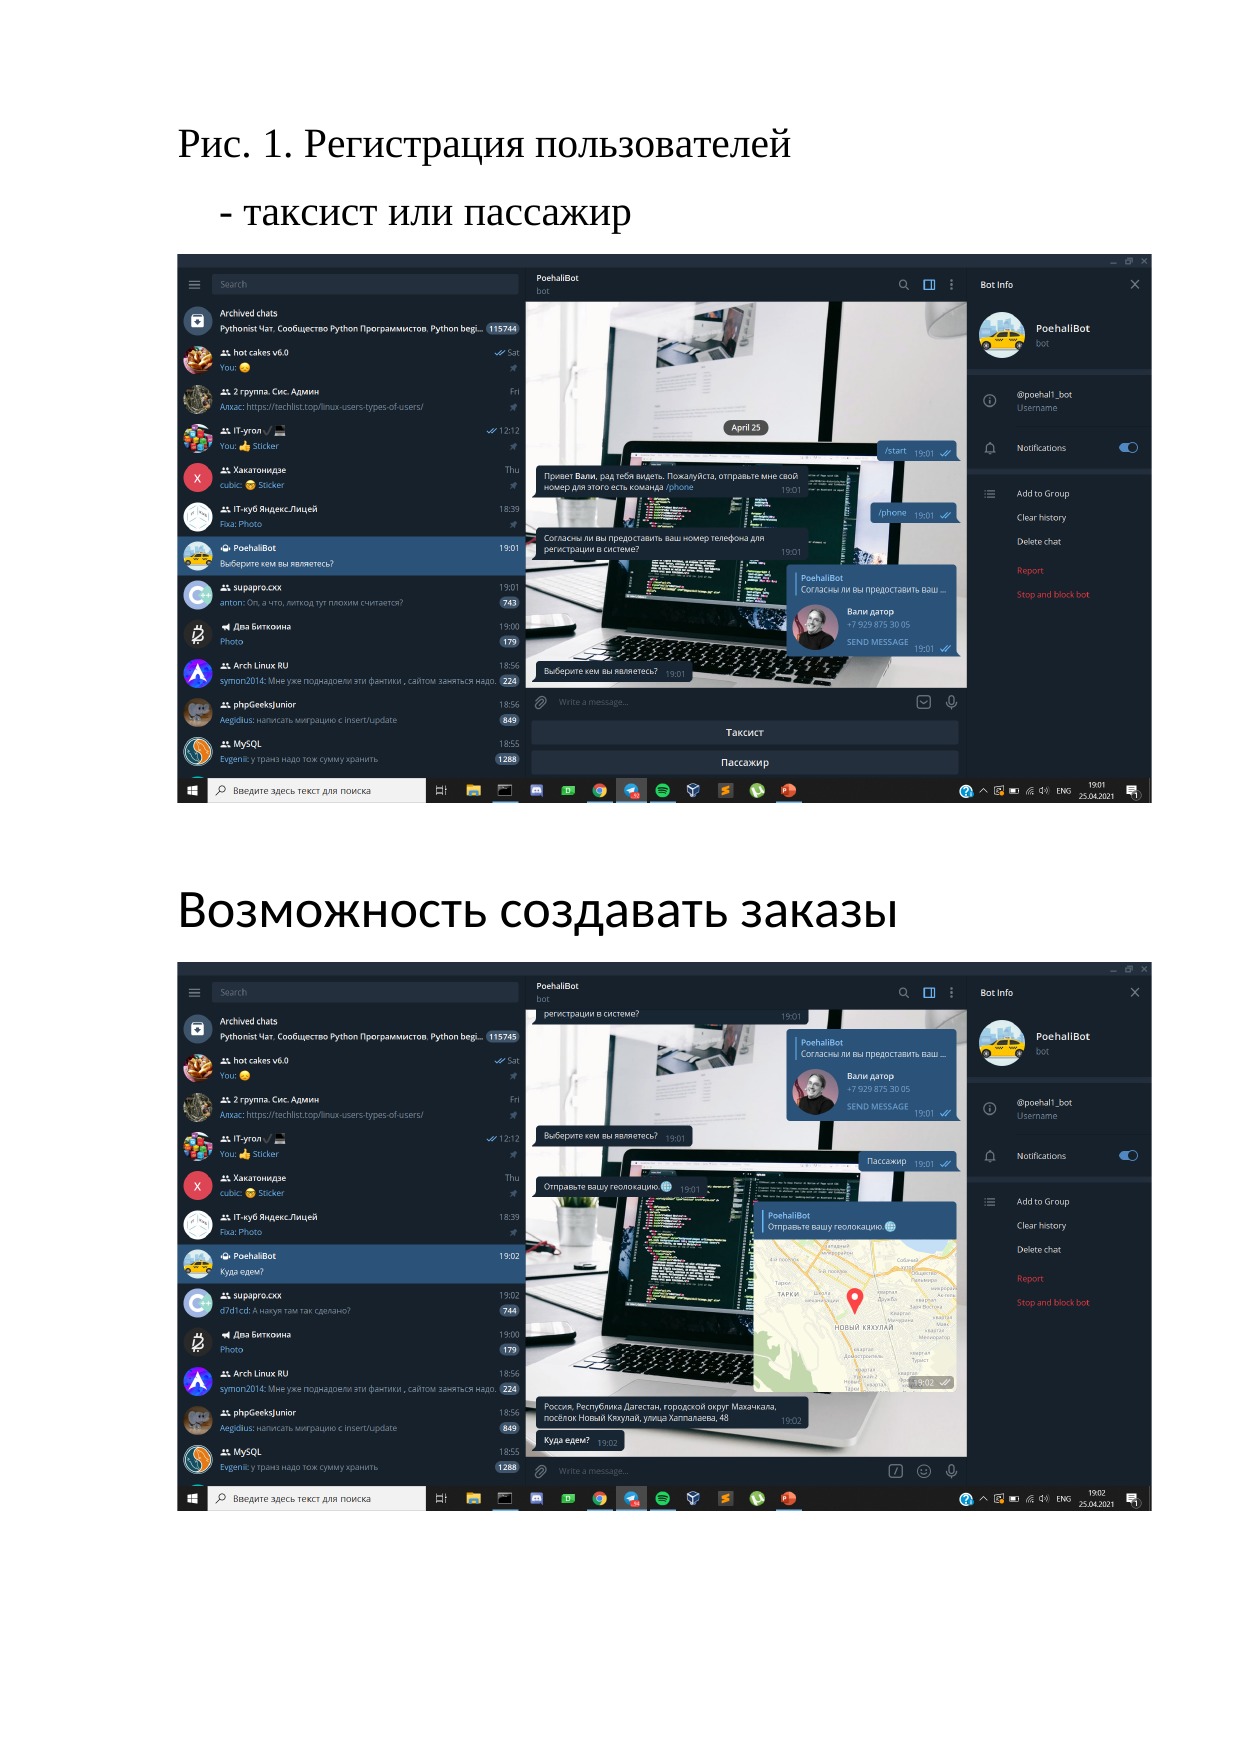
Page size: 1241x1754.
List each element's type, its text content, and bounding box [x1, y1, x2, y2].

picture [177, 962, 1152, 1511]
text Рис. 1. Регистрация пользователей [177, 118, 1152, 166]
text - таксист или пассажир [177, 186, 1152, 234]
text Возможность создавать заказы [177, 874, 1152, 941]
picture [177, 254, 1152, 803]
